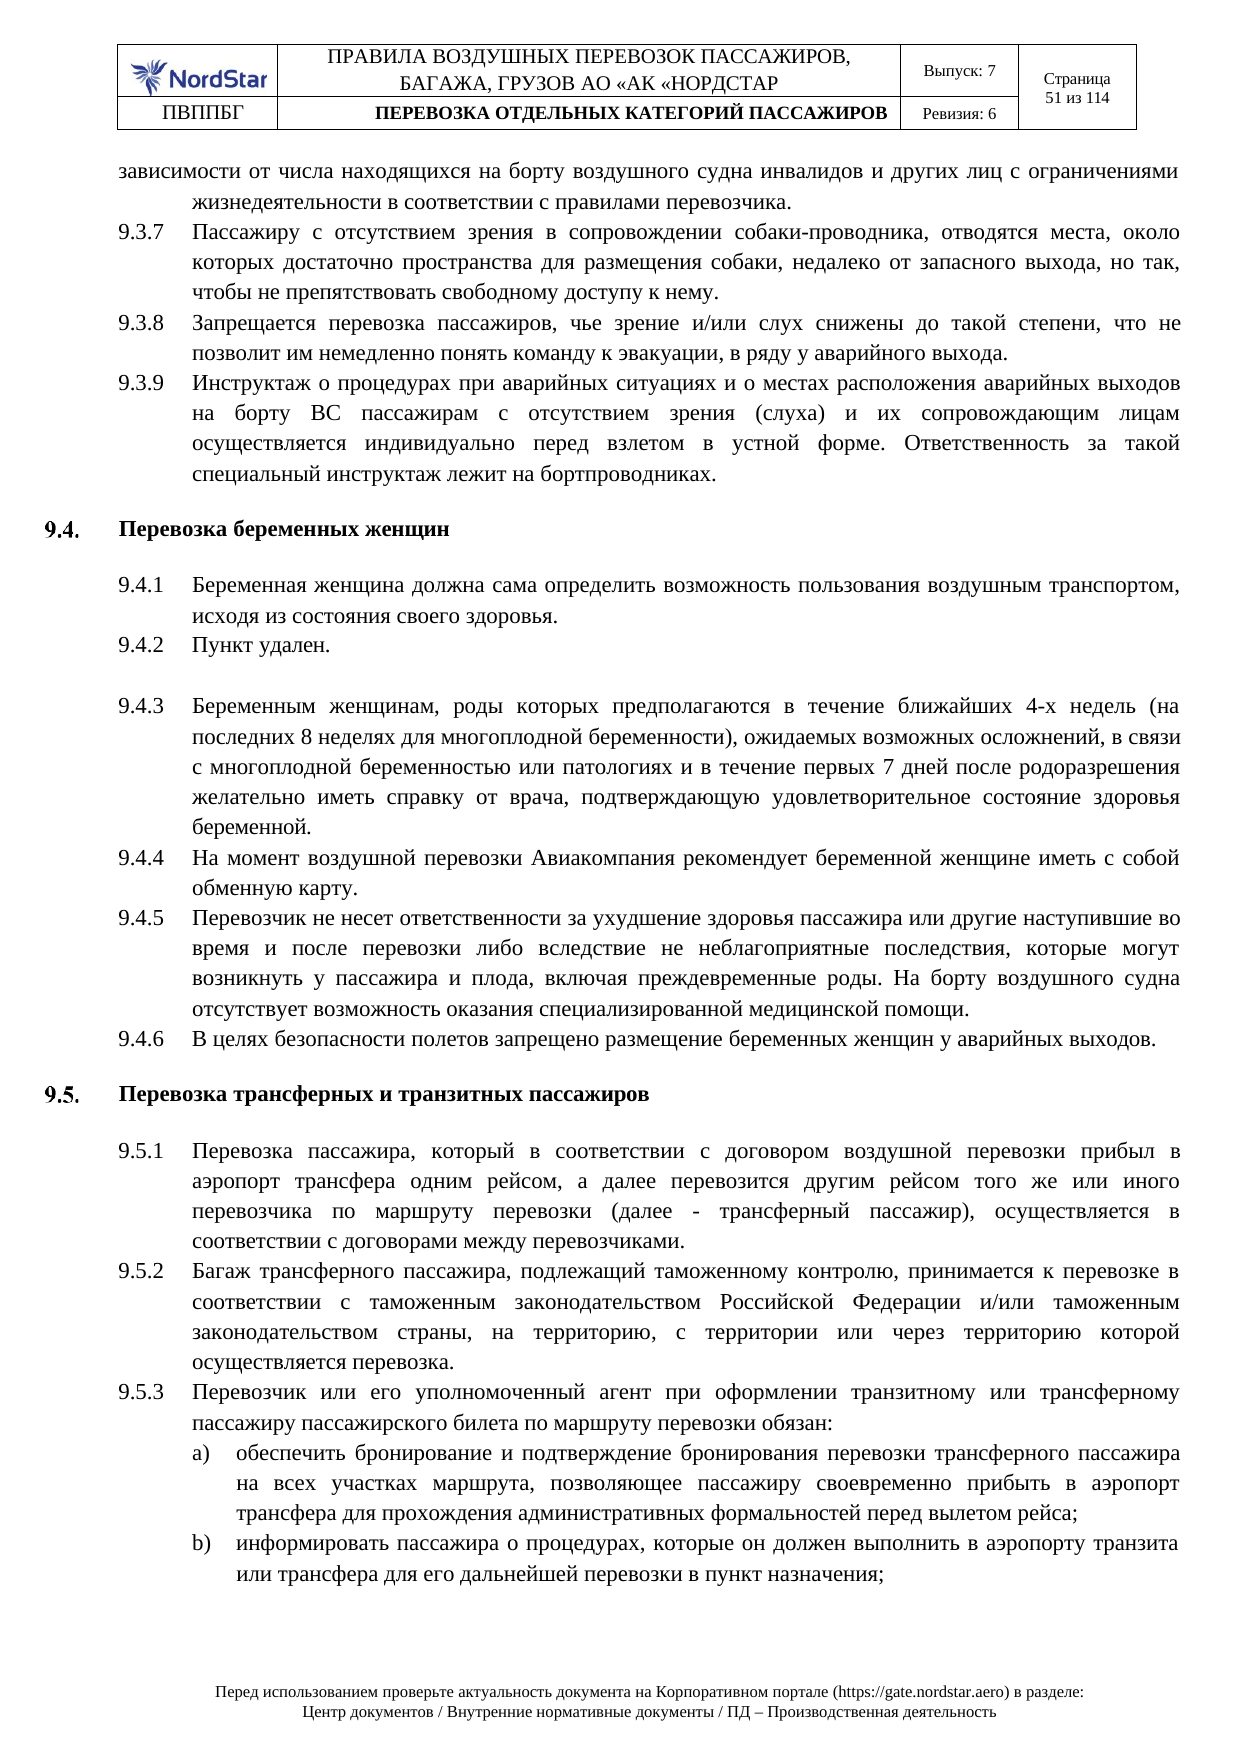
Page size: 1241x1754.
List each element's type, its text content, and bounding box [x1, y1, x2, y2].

picture [45, 1086, 79, 1103]
text зависимости от числа находящихся на борту воздушного судна инвалидов и других лиц с ограничениями жизнедеятельности в соответствии с правилами перевозчика. [118, 157, 1181, 214]
list Пункт удален. [118, 632, 1196, 658]
list Перевозчик или его уполномоченный агент при оформлении транзитному или трансферному пассажиру пассажирского билета по маршруту перевозки обязан: [118, 1378, 1181, 1435]
subtitle Перевозка беременных женщин [45, 515, 1196, 543]
picture [45, 521, 79, 538]
list обеспечить бронирование и подтверждение бронирования перевозки трансферного пассажира на всех участках маршрута, позволяющее пассажиру своевременно прибыть в аэропорт трансфера для прохождения административных формальностей перед вылетом рейса; [192, 1439, 1181, 1526]
list Багаж трансферного пассажира, подлежащий таможенному контролю, принимается к перевозке в соответствии с таможенным законодательством Российской Федерации и/или таможенным законодательством страны, на территорию, с территории или через территорию которой осуществляется перевозка. [118, 1258, 1181, 1374]
list Пассажиру с отсутствием зрения в сопровождении собаки-проводника, отводятся места, около которых достаточно пространства для размещения собаки, недалеко от запасного выхода, но так, чтобы не препятствовать свободному доступу к нему. [118, 218, 1181, 305]
list На момент воздушной перевозки Авиакомпания рекомендует беременной женщине иметь с собой обменную карту. [118, 843, 1181, 900]
subtitle Перевозка трансферных и транзитных пассажиров [45, 1080, 1196, 1108]
list Беременным женщинам, роды которых предполагаются в течение ближайших 4-х недель (на последних 8 неделях для многоплодной беременности), ожидаемых возможных осложнений, в связи с многоплодной беременностью или патологиях и в течение первых 7 дней после родоразрешения желательно иметь справку от врача, подтверждающую удовлетворительное состояние здоровья беременной. [118, 692, 1181, 840]
list Инструктаж о процедурах при аварийных ситуациях и о местах расположения аварийных выходов на борту ВС пассажирам с отсутствием зрения (слуха) и их сопровождающим лицам осуществляется индивидуально перед взлетом в устной форме. Ответственность за такой специальный инструктаж лежит на бортпроводниках. [118, 369, 1181, 486]
list Перевозчик не несет ответственности за ухудшение здоровья пассажира или другие наступившие во время и после перевозки либо вследствие не неблагоприятные последствия, которые могут возникнуть у пассажира и плода, включая преждевременные роды. На борту воздушного судна отсутствует возможность оказания специализированной медицинской помощи. [118, 904, 1181, 1021]
list информировать пассажира о процедурах, которые он должен выполнить в аэропорту транзита или трансфера для его дальнейшей перевозки в пункт назначения; [192, 1529, 1181, 1586]
picture [130, 59, 267, 96]
list Запрещается перевозка пассажиров, чье зрение и/или слух снижены до такой степени, что не позволит им немедленно понять команду к эвакуации, в ряду у аварийного выхода. [118, 309, 1181, 365]
list В целях безопасности полетов запрещено размещение беременных женщин у аварийных выходов. [118, 1025, 1196, 1051]
list Перевозка пассажира, который в соответствии с договором воздушной перевозки прибыл в аэропорт трансфера одним рейсом, а далее перевозится другим рейсом того же или иного перевозчика по маршруту перевозки (далее - трансферный пассажир), осуществляется в соответствии с договорами между перевозчиками. [118, 1137, 1182, 1254]
list Беременная женщина должна сама определить возможность пользования воздушным транспортом, исходя из состояния своего здоровья. [118, 571, 1181, 628]
